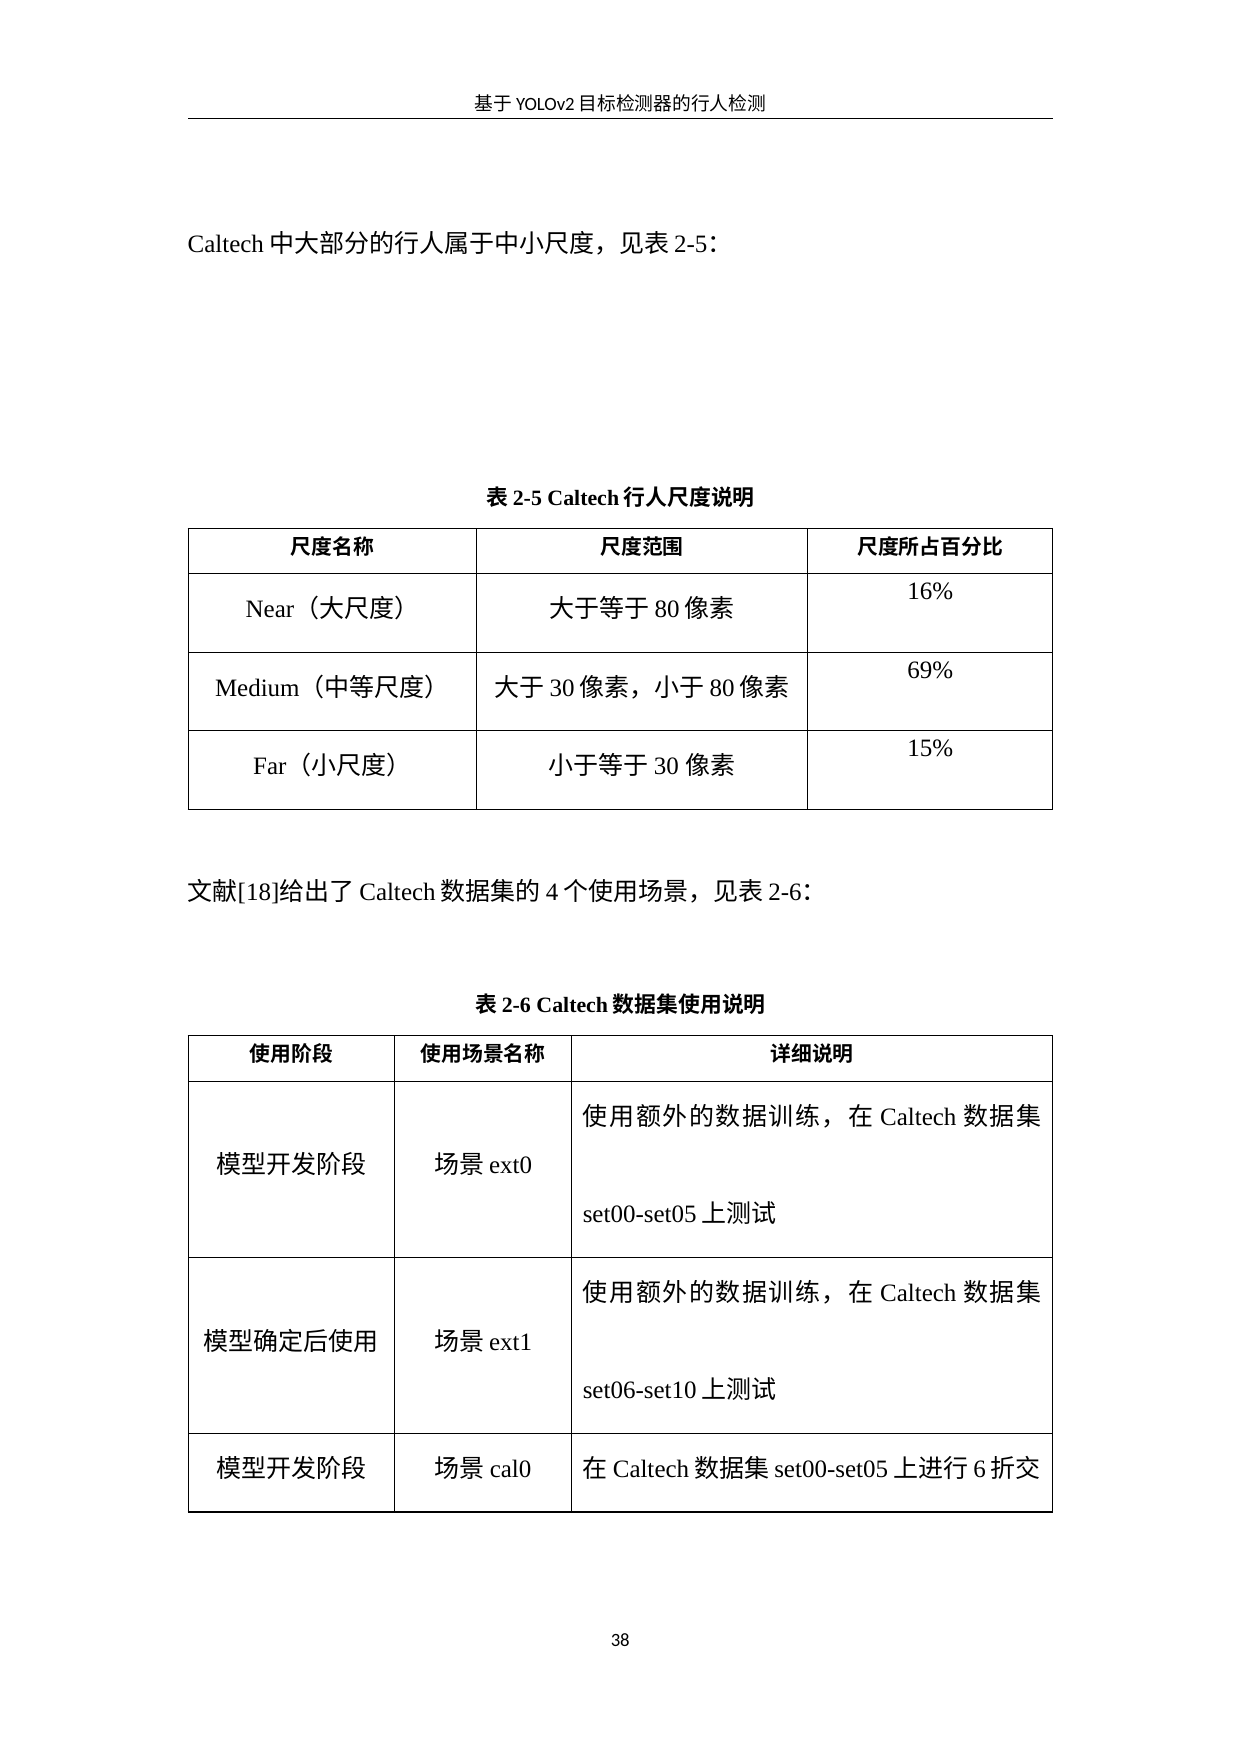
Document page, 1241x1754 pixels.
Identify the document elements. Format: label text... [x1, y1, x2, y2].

table_cell 69% [808, 653, 1052, 730]
table_header 尺度范围 [477, 529, 807, 573]
table_cell 场景ext1 [395, 1258, 571, 1433]
table_cell 场景ext0 [395, 1082, 571, 1257]
text 表 2-6 Caltech数据集使用说明 [187, 987, 1053, 1019]
table_cell 模型确定后使用 [189, 1258, 394, 1433]
table_cell 使用额外的数据训练，在Caltech数据集set06-set10上测试 [572, 1258, 1052, 1433]
table_cell Far（小尺度） [189, 731, 476, 809]
table_header 使用场景名称 [395, 1036, 571, 1081]
table_header 详细说明 [572, 1036, 1052, 1081]
table_cell 模型开发阶段 [189, 1434, 394, 1511]
table_cell 模型开发阶段 [189, 1082, 394, 1257]
table_cell 大于30像素，小于80像素 [477, 653, 807, 730]
text 表 2-5 Caltech行人尺度说明 [187, 479, 1053, 512]
table_header 尺度所占百分比 [808, 529, 1052, 573]
table_cell 场景cal0 [395, 1434, 571, 1511]
table_cell Medium（中等尺度） [189, 653, 476, 730]
table_header 使用阶段 [189, 1036, 394, 1081]
table_cell 16% [808, 574, 1052, 652]
text 文献[18]给出了Caltech数据集的4个使用场景，见表2-6： [187, 857, 1053, 922]
table_cell 小于等于30 像素 [477, 731, 807, 809]
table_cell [572, 1434, 1052, 1511]
table_cell Near（大尺度） [189, 574, 476, 652]
table_header 尺度名称 [189, 529, 476, 573]
text Caltech中大部分的行人属于中小尺度，见表2-5： [187, 209, 1053, 274]
table_cell 大于等于80像素 [477, 574, 807, 652]
table_cell 15% [808, 731, 1052, 809]
table_cell 使用额外的数据训练，在Caltech数据集set00-set05上测试 [572, 1082, 1052, 1257]
